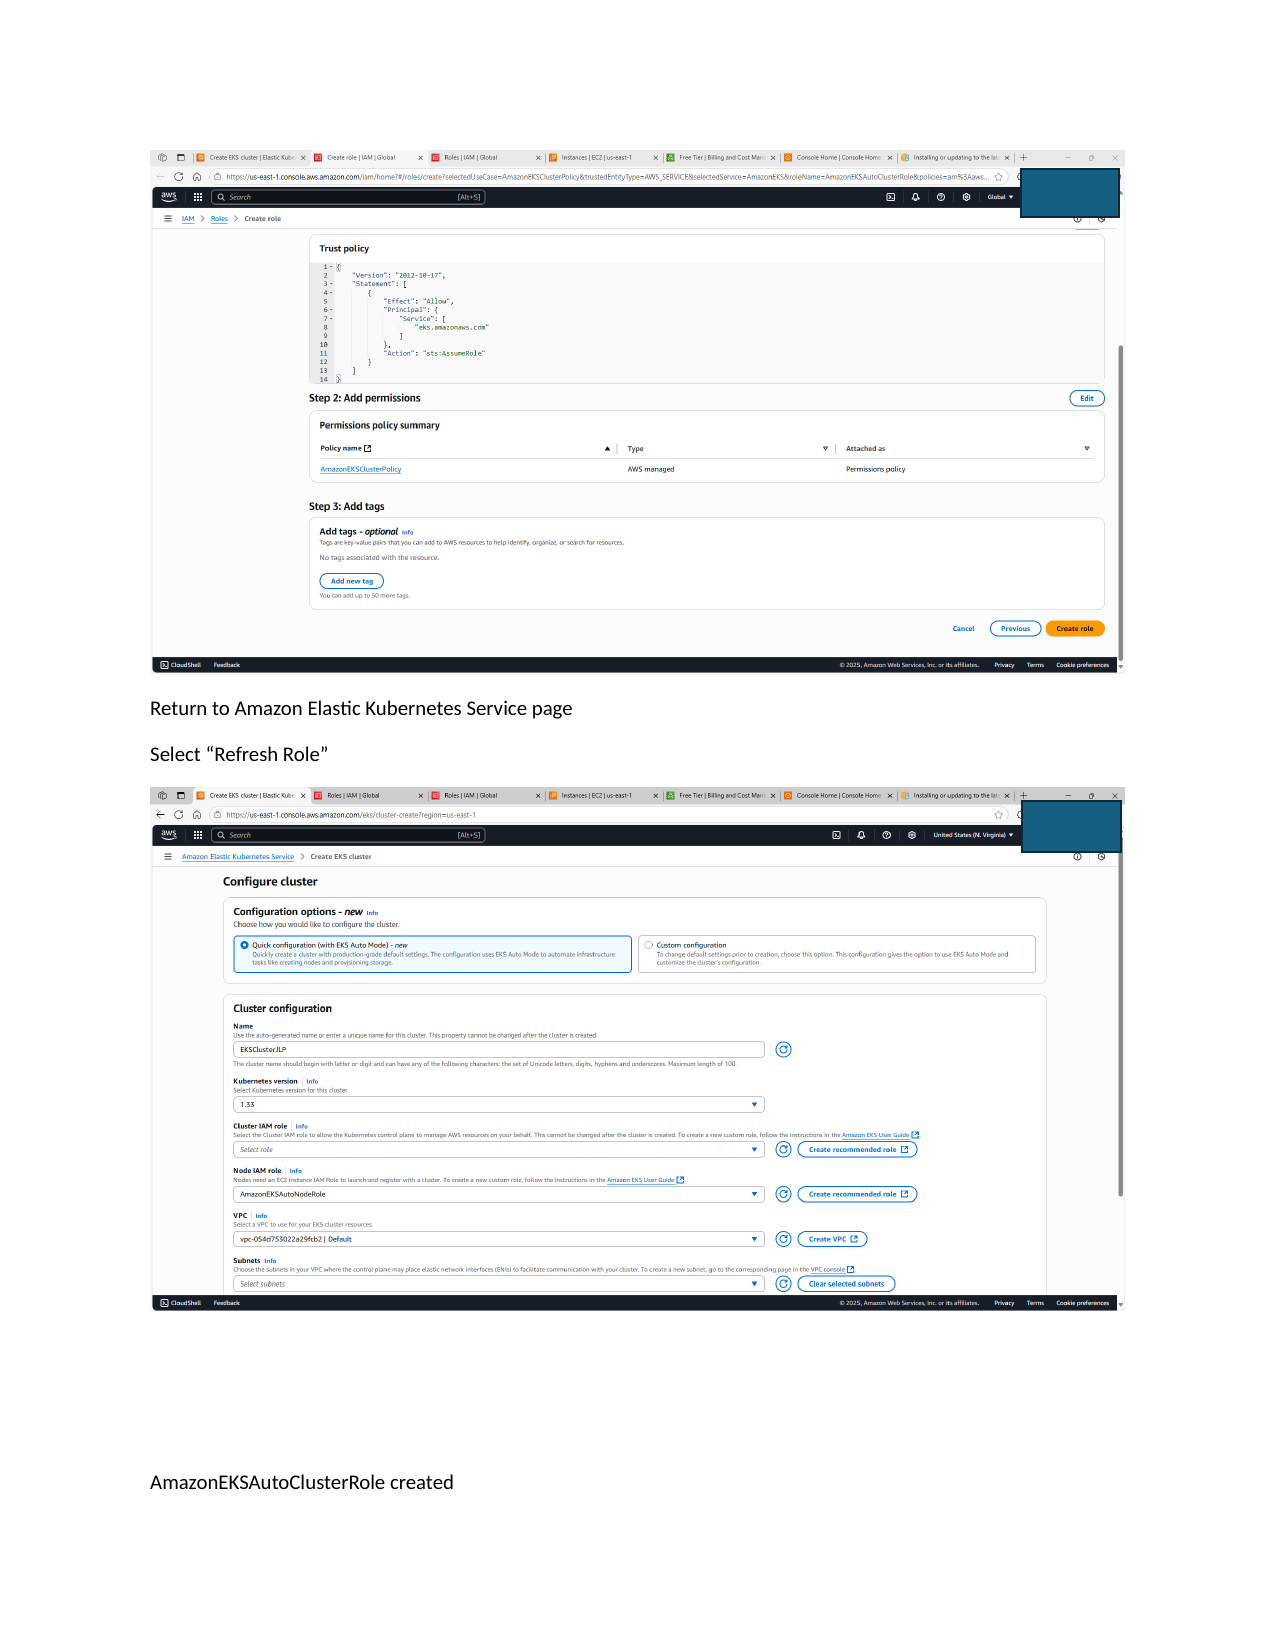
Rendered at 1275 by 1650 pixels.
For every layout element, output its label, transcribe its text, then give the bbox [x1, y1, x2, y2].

picture [150, 150, 1125, 674]
text Select “Refresh Role” [150, 741, 1125, 767]
picture [150, 787, 1125, 1311]
text Return to Amazon Elastic Kubernetes Service page [150, 696, 1125, 721]
text AmazonEKSAutoClusterRole created [150, 1469, 1125, 1495]
